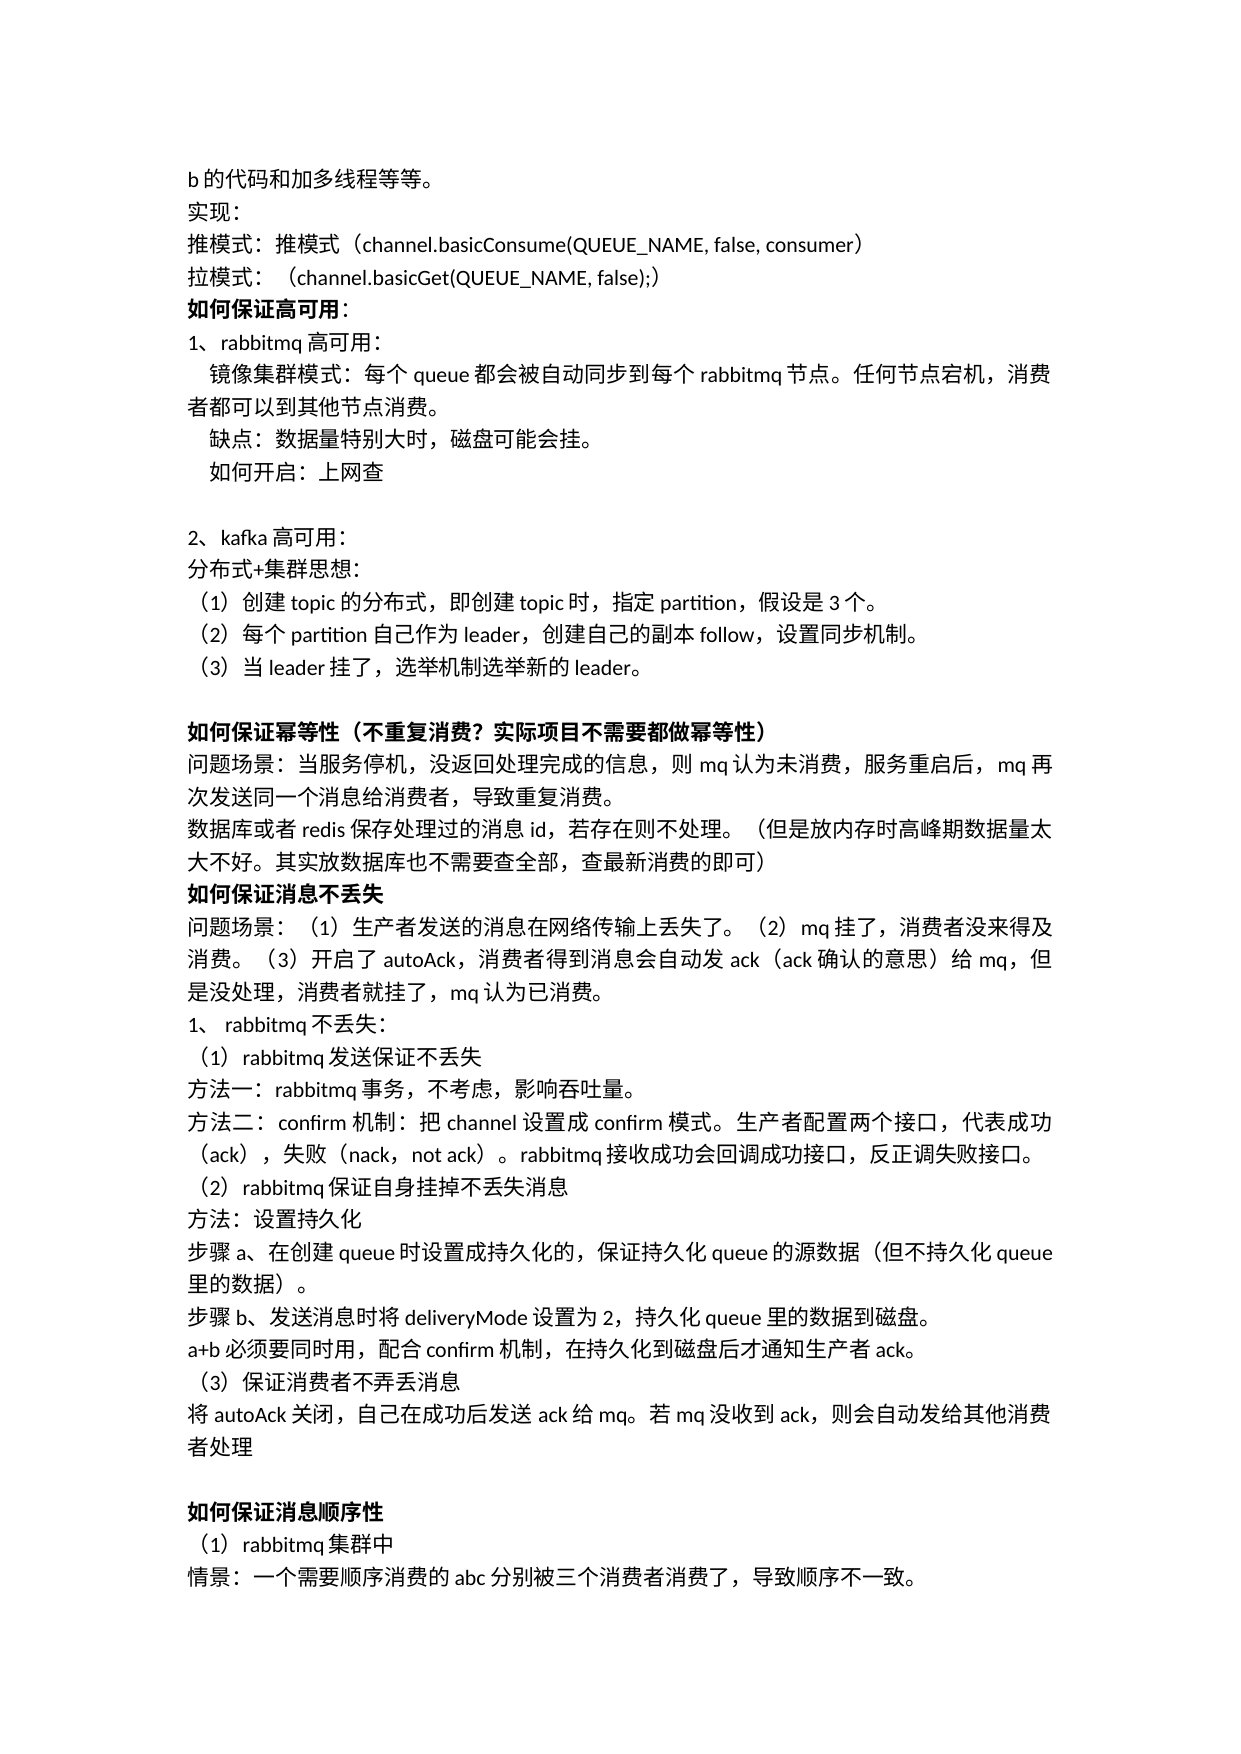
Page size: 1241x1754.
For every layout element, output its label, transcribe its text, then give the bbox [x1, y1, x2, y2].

text 步骤a、在创建queue时设置成持久化的，保证持久化queue的源数据（但不持久化queue里的数据）。 [187, 1234, 1053, 1299]
text （2）rabbitmq保证自身挂掉不丢失消息 [187, 1169, 1053, 1202]
text 2、kafka高可用： [187, 519, 1053, 552]
text 拉模式：（channel.basicGet(QUEUE_NAME, false);） [187, 259, 1053, 292]
text 实现： [187, 194, 1053, 227]
text 镜像集群模式：每个queue都会被自动同步到每个rabbitmq节点。任何节点宕机，消费者都可以到其他节点消费。 [187, 357, 1053, 422]
text 分布式+集群思想： [187, 552, 1053, 584]
text 问题场景：（1）生产者发送的消息在网络传输上丢失了。（2）mq挂了，消费者没来得及消费。（3）开启了autoAck，消费者得到消息会自动发ack（ack确认的意思）给mq，但是没处理，消费者就挂了，mq认为已消费。 [187, 909, 1053, 1007]
text 方法：设置持久化 [187, 1202, 1053, 1234]
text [187, 162, 1053, 194]
text （1）rabbitmq集群中 [187, 1527, 1053, 1559]
text 推模式：推模式（channel.basicConsume(QUEUE_NAME, false, consumer） [187, 227, 1053, 259]
list rabbitmq不丢失： [187, 1007, 1053, 1039]
text 如何保证消息顺序性 [187, 1494, 1053, 1527]
text （1）rabbitmq发送保证不丢失 [187, 1039, 1053, 1072]
text （3）当leader挂了，选举机制选举新的leader。 [187, 649, 1053, 682]
text 如何保证消息不丢失 [187, 877, 1053, 909]
text （1）创建topic 的分布式，即创建topic时，指定partition，假设是3个。 [187, 584, 1053, 617]
text 情景：一个需要顺序消费的abc分别被三个消费者消费了，导致顺序不一致。 [187, 1559, 1053, 1592]
text 缺点：数据量特别大时，磁盘可能会挂。 [187, 422, 1053, 454]
text 步骤b、发送消息时将deliveryMode设置为2，持久化queue里的数据到磁盘。 [187, 1299, 1053, 1332]
text （2）每个partition自己作为leader，创建自己的副本follow，设置同步机制。 [187, 617, 1053, 649]
text a+b必须要同时用，配合confirm机制，在持久化到磁盘后才通知生产者ack。 [187, 1332, 1053, 1364]
text 1、rabbitmq高可用： [187, 324, 1053, 357]
text 如何保证高可用： [187, 292, 1053, 324]
text （3）保证消费者不弄丢消息 [187, 1364, 1053, 1397]
text 方法二：confirm机制：把channel设置成confirm模式。生产者配置两个接口，代表成功（ack），失败（nack，not ack）。rabbitmq接收成功会回调成功接口，反正调失败接口。 [187, 1104, 1053, 1169]
text 问题场景：当服务停机，没返回处理完成的信息，则mq认为未消费，服务重启后，mq再次发送同一个消息给消费者，导致重复消费。 [187, 747, 1053, 812]
text 如何保证幂等性（不重复消费？实际项目不需要都做幂等性） [187, 714, 1053, 747]
text 方法一：rabbitmq事务，不考虑，影响吞吐量。 [187, 1072, 1053, 1104]
text 将autoAck关闭，自己在成功后发送ack给mq。若mq没收到ack，则会自动发给其他消费者处理 [187, 1397, 1053, 1462]
text 数据库或者redis保存处理过的消息id，若存在则不处理。（但是放内存时高峰期数据量太大不好。其实放数据库也不需要查全部，查最新消费的即可） [187, 812, 1053, 877]
text 如何开启：上网查 [187, 454, 1053, 487]
